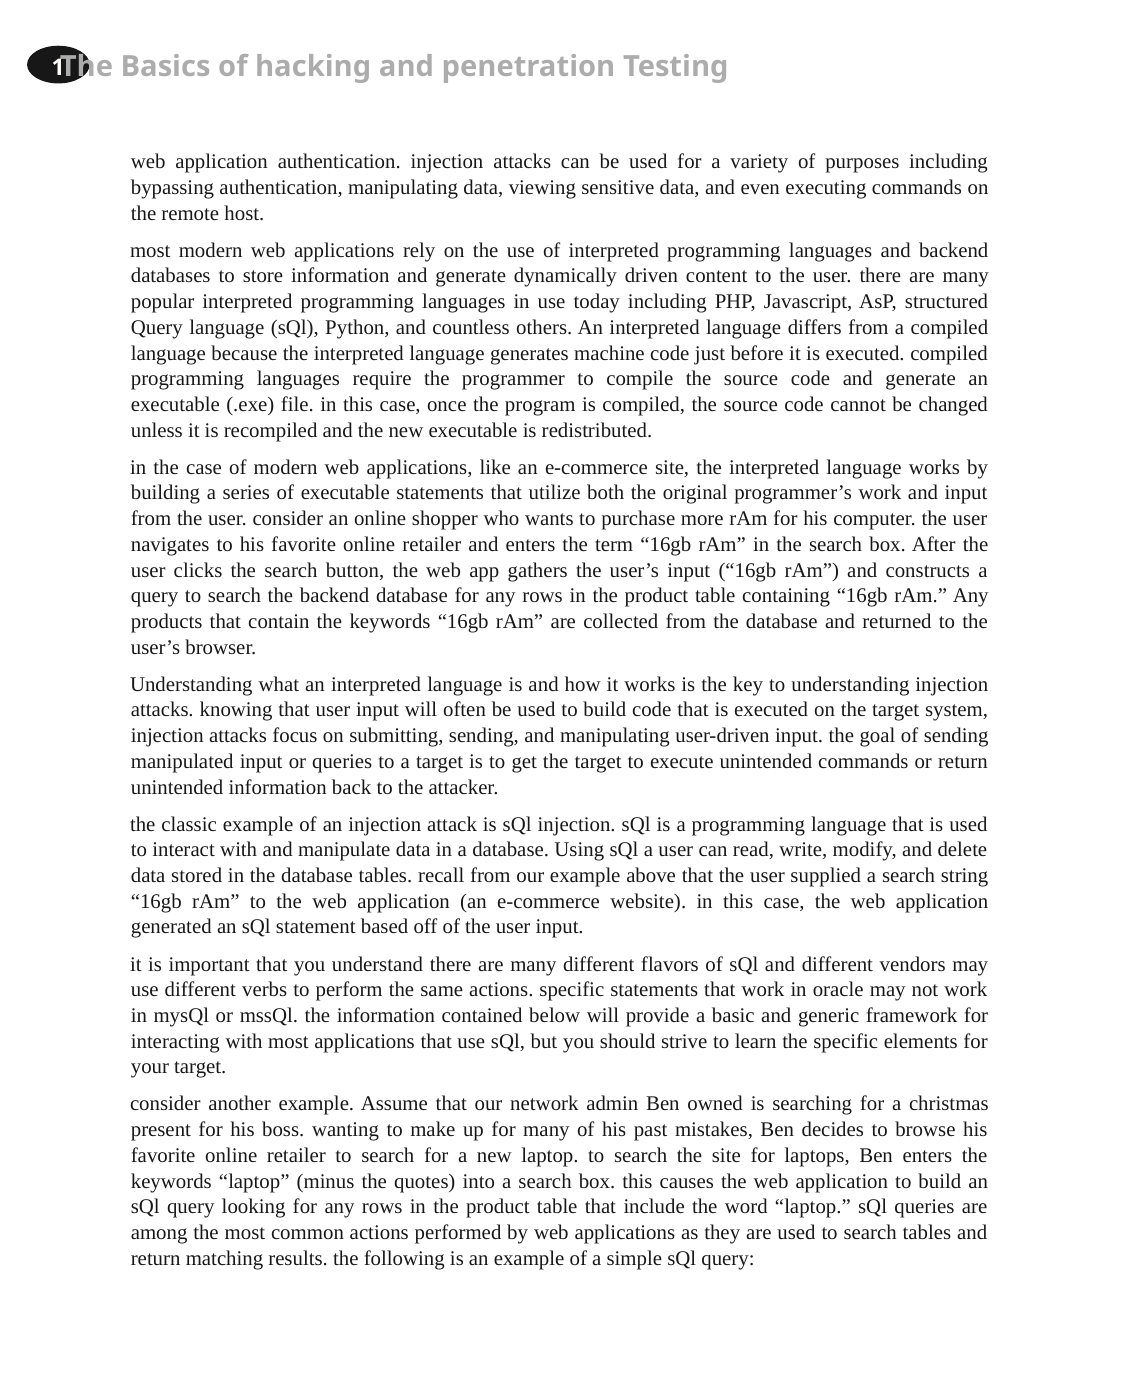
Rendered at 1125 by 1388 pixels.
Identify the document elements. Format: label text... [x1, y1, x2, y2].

text the classic example of an injection attack is sQl injection. sQl is a programming language that is used to interact with and manipulate data in a database. Using sQl a user can read, write, modify, and delete data stored in the database tables. recall from our example above that the user supplied a search string “16gb rAm” to the web application (an e-commerce website). in this case, the web application generated an sQl statement based off of the user input. [130, 812, 990, 938]
text it is important that you understand there are many different flavors of sQl and different vendors may use different verbs to perform the same actions. specific statements that work in oracle may not work in mysQl or mssQl. the information contained below will provide a basic and generic framework for interacting with most applications that use sQl, but you should strive to learn the specific elements for your target. [130, 951, 990, 1078]
text in the case of modern web applications, like an e-commerce site, the interpreted language works by building a series of executable statements that utilize both the original programmer’s work and input from the user. consider an online shopper who wants to purchase more rAm for his computer. the user navigates to his favorite online retailer and enters the term “16gb rAm” in the search box. After the user clicks the search button, the web app gathers the user’s input (“16gb rAm”) and constructs a query to search the backend database for any rows in the product table containing “16gb rAm.” Any products that contain the keywords “16gb rAm” are collected from the database and returned to the user’s browser. [130, 454, 990, 659]
text most modern web applications rely on the use of interpreted programming languages and backend databases to store information and generate dynamically driven content to the user. there are many popular interpreted programming languages in use today including PHP, Javascript, AsP, structured Query language (sQl), Python, and countless others. An interpreted language differs from a compiled language because the interpreted language generates machine code just before it is executed. compiled programming languages require the programmer to compile the source code and generate an executable (.exe) file. in this case, once the program is compiled, the source code cannot be changed unless it is recompiled and the new executable is redistributed. [130, 237, 990, 442]
text Understanding what an interpreted language is and how it works is the key to understanding injection attacks. knowing that user input will often be used to build code that is executed on the target system, injection attacks focus on submitting, sending, and manipulating user-driven input. the goal of sending manipulated input or queries to a target is to get the target to execute unintended commands or return unintended information back to the attacker. [130, 672, 990, 799]
text consider another example. Assume that our network admin Ben owned is searching for a christmas present for his boss. wanting to make up for many of his past mistakes, Ben decides to browse his favorite online retailer to search for a new laptop. to search the site for laptops, Ben enters the keywords “laptop” (minus the quotes) into a search box. this causes the web application to build an sQl query looking for any rows in the product table that include the word “laptop.” sQl queries are among the most common actions performed by web applications as they are used to search tables and return matching results. the following is an example of a simple sQl query: [130, 1091, 990, 1270]
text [130, 149, 990, 224]
